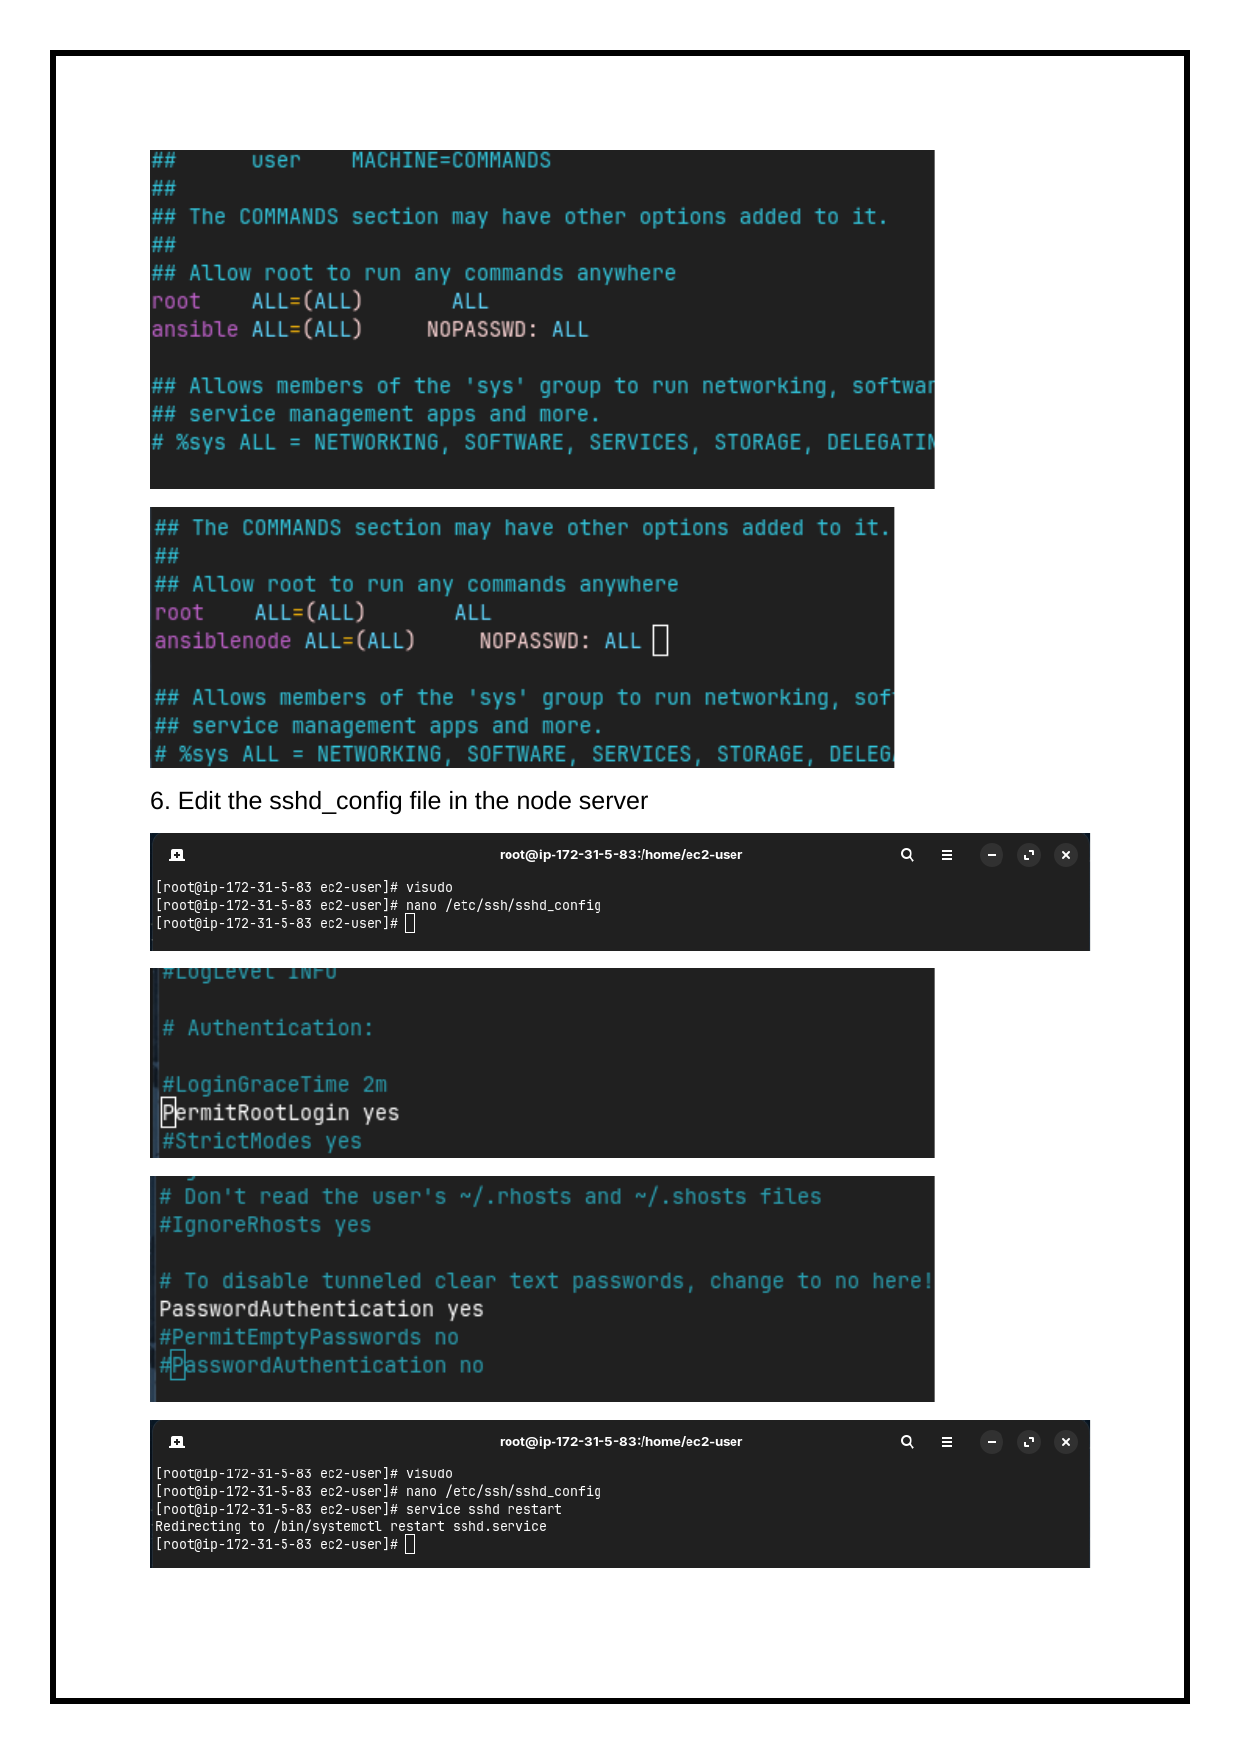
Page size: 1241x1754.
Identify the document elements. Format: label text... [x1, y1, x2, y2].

text 6. Edit the sshd_config file in the node server [150, 786, 1090, 815]
picture [150, 833, 1091, 951]
picture [150, 150, 935, 489]
picture [150, 968, 935, 1158]
picture [150, 1420, 1091, 1568]
picture [150, 1176, 935, 1402]
picture [150, 507, 895, 768]
